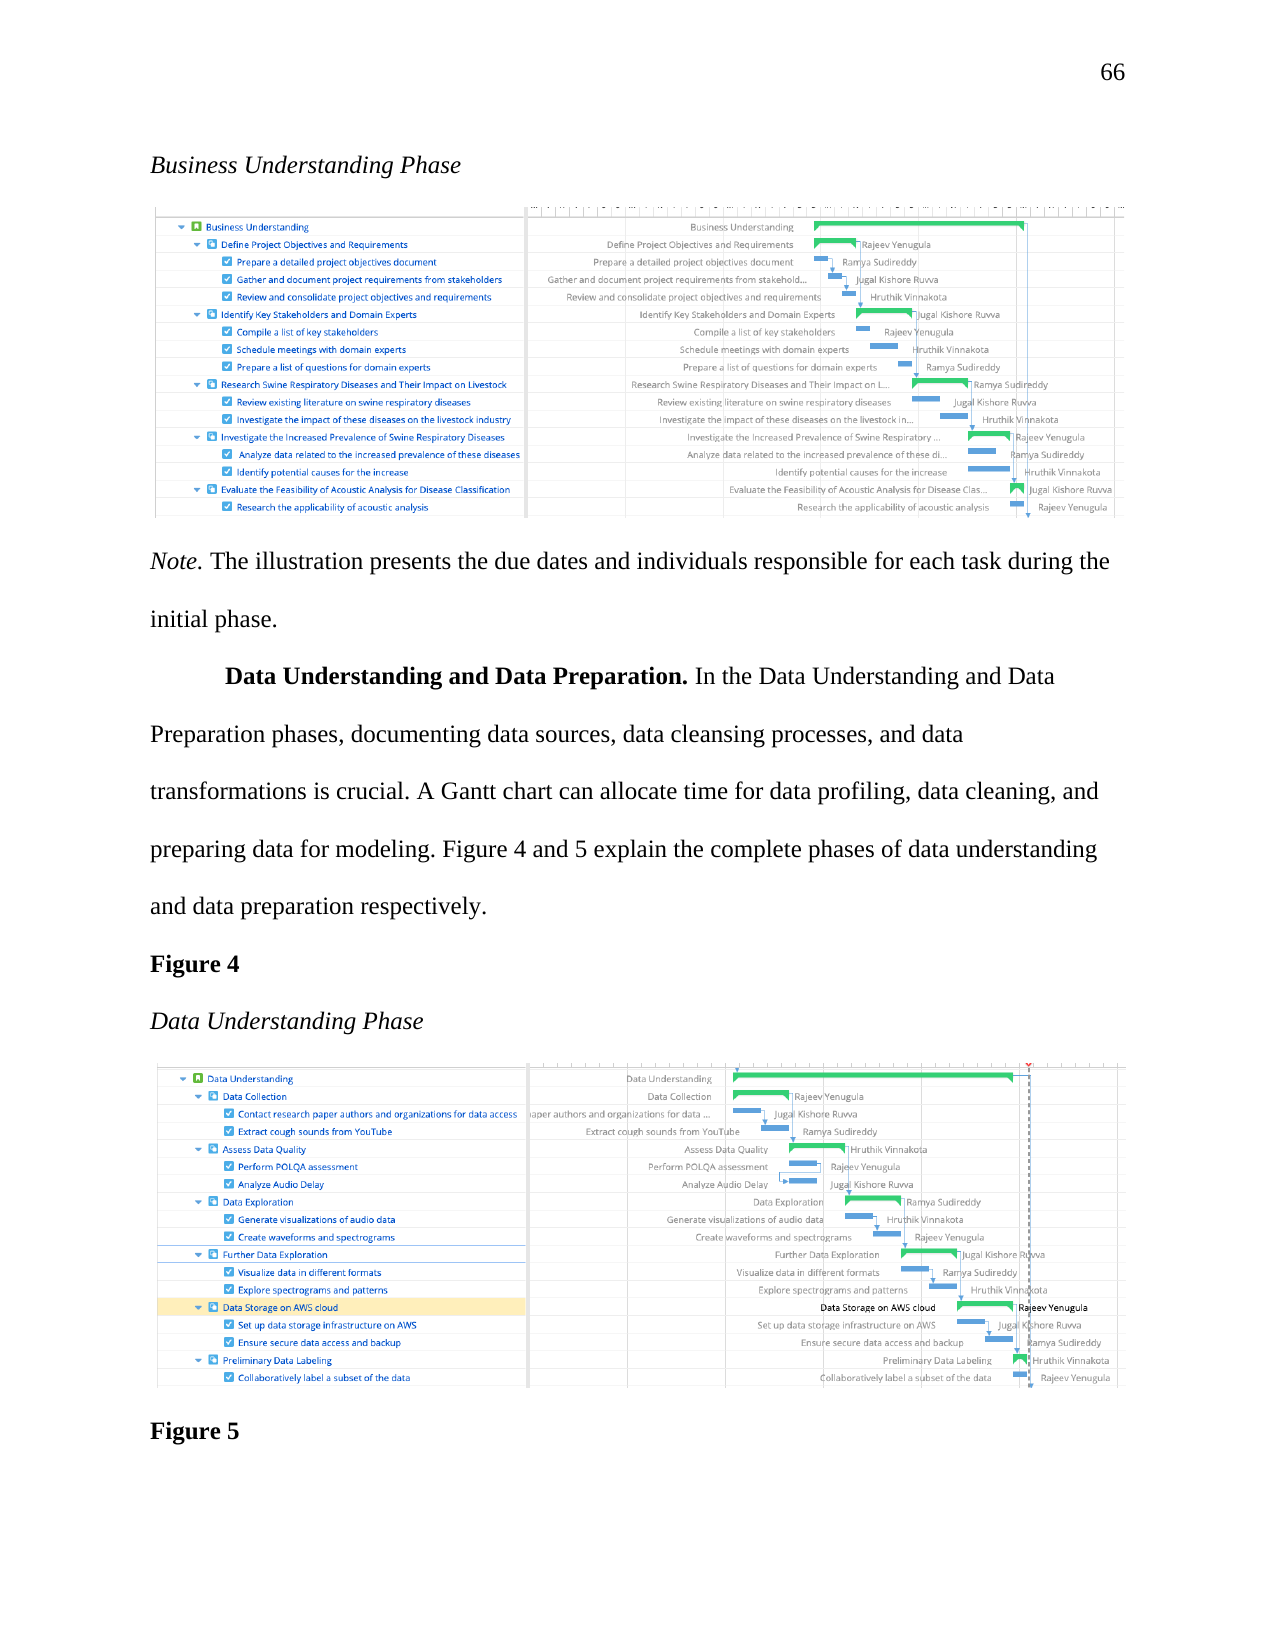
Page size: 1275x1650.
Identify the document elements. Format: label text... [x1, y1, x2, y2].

text Data Understanding and Data Preparation. In the Data Understanding and Data Preparation phases, documenting data sources, data cleansing processes, and data transformations is crucial. A Gantt chart can allocate time for data profiling, data cleaning, and preparing data for modeling. Figure 4 and 5 explain the complete phases of data understanding and data preparation respectively. [150, 661, 1125, 920]
text Figure 4 [150, 949, 1125, 978]
picture [150, 1063, 1126, 1388]
text Business Understanding Phase [150, 150, 1125, 179]
picture [150, 207, 1125, 518]
text Data Understanding Phase [150, 1006, 1125, 1035]
text Figure 5 [150, 1416, 1125, 1445]
text Note. The illustration presents the due dates and individuals responsible for each task during the initial phase. [150, 546, 1125, 633]
